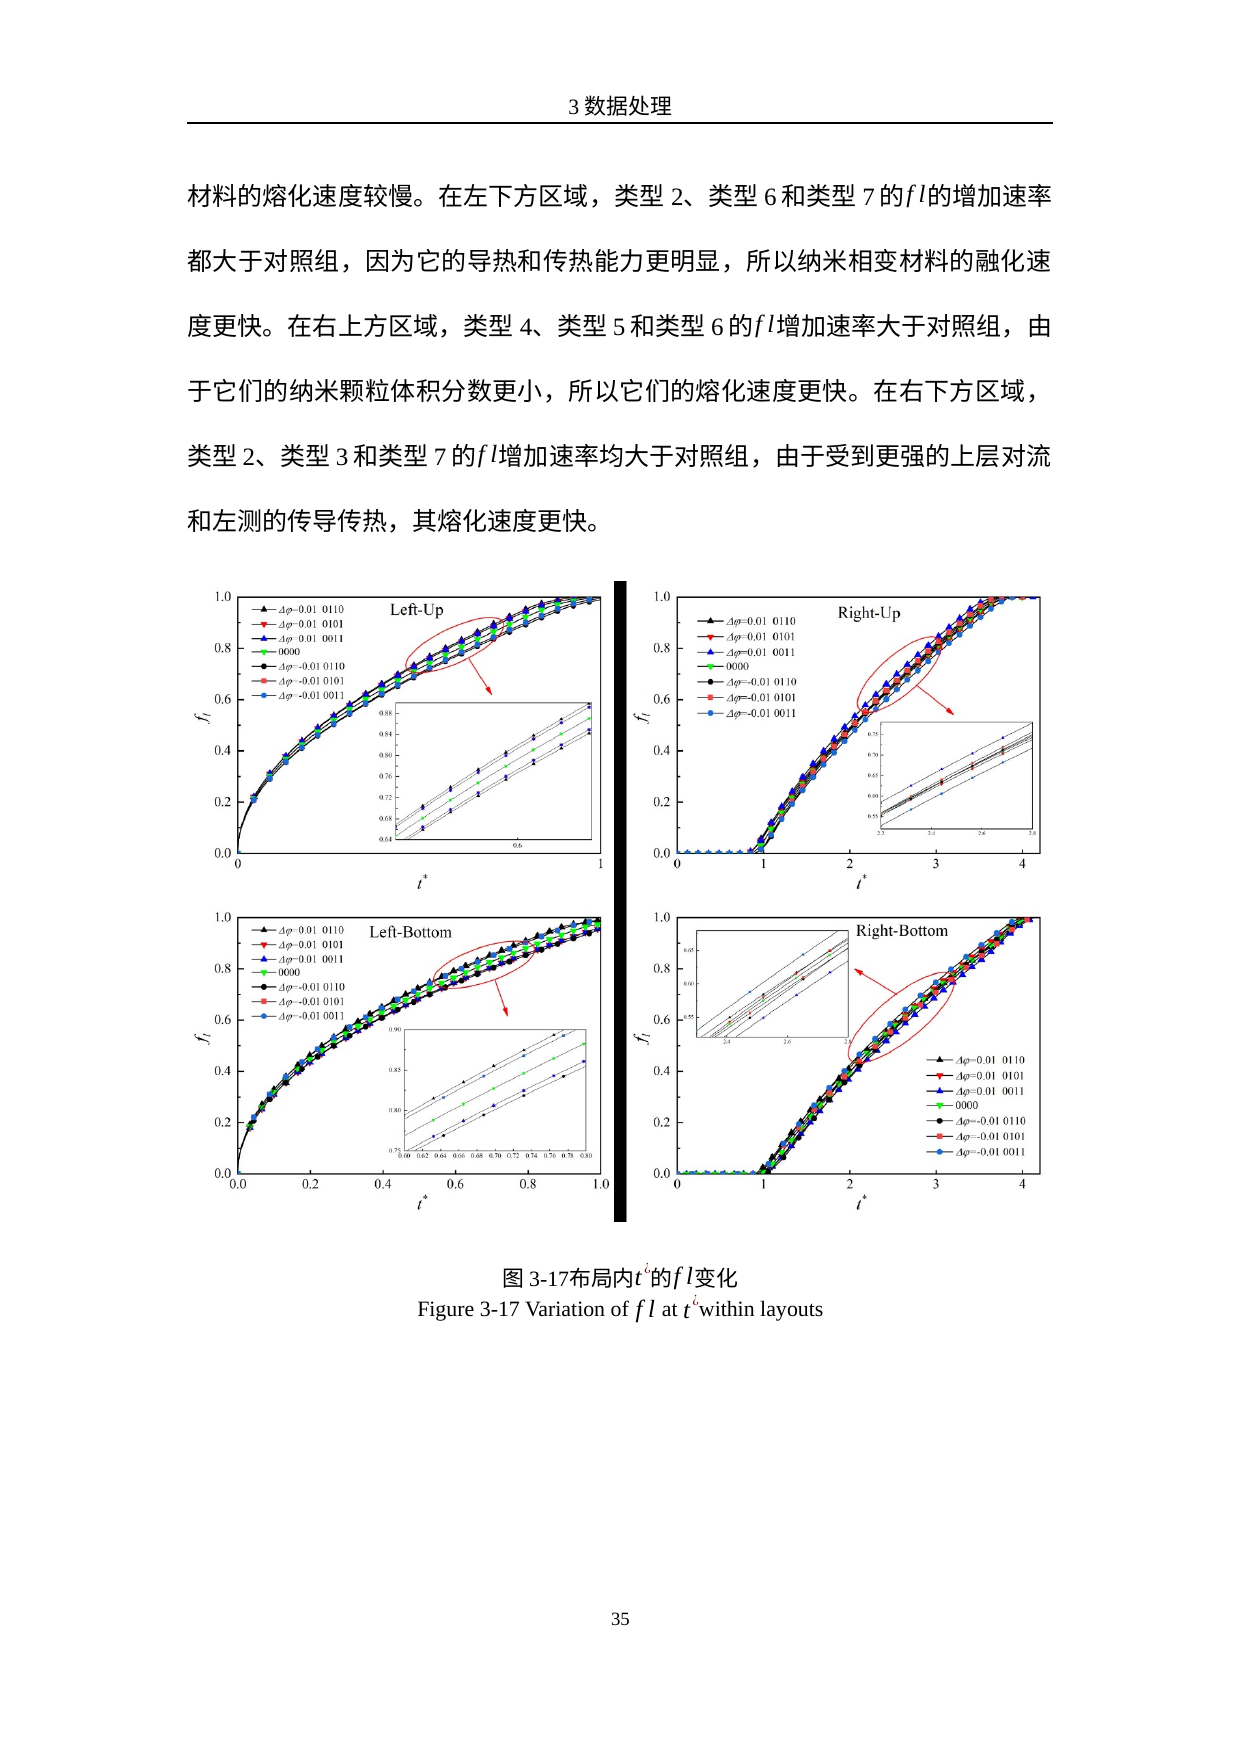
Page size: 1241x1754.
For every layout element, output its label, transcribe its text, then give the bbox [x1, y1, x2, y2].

picture [187, 581, 1053, 1222]
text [187, 162, 1053, 552]
